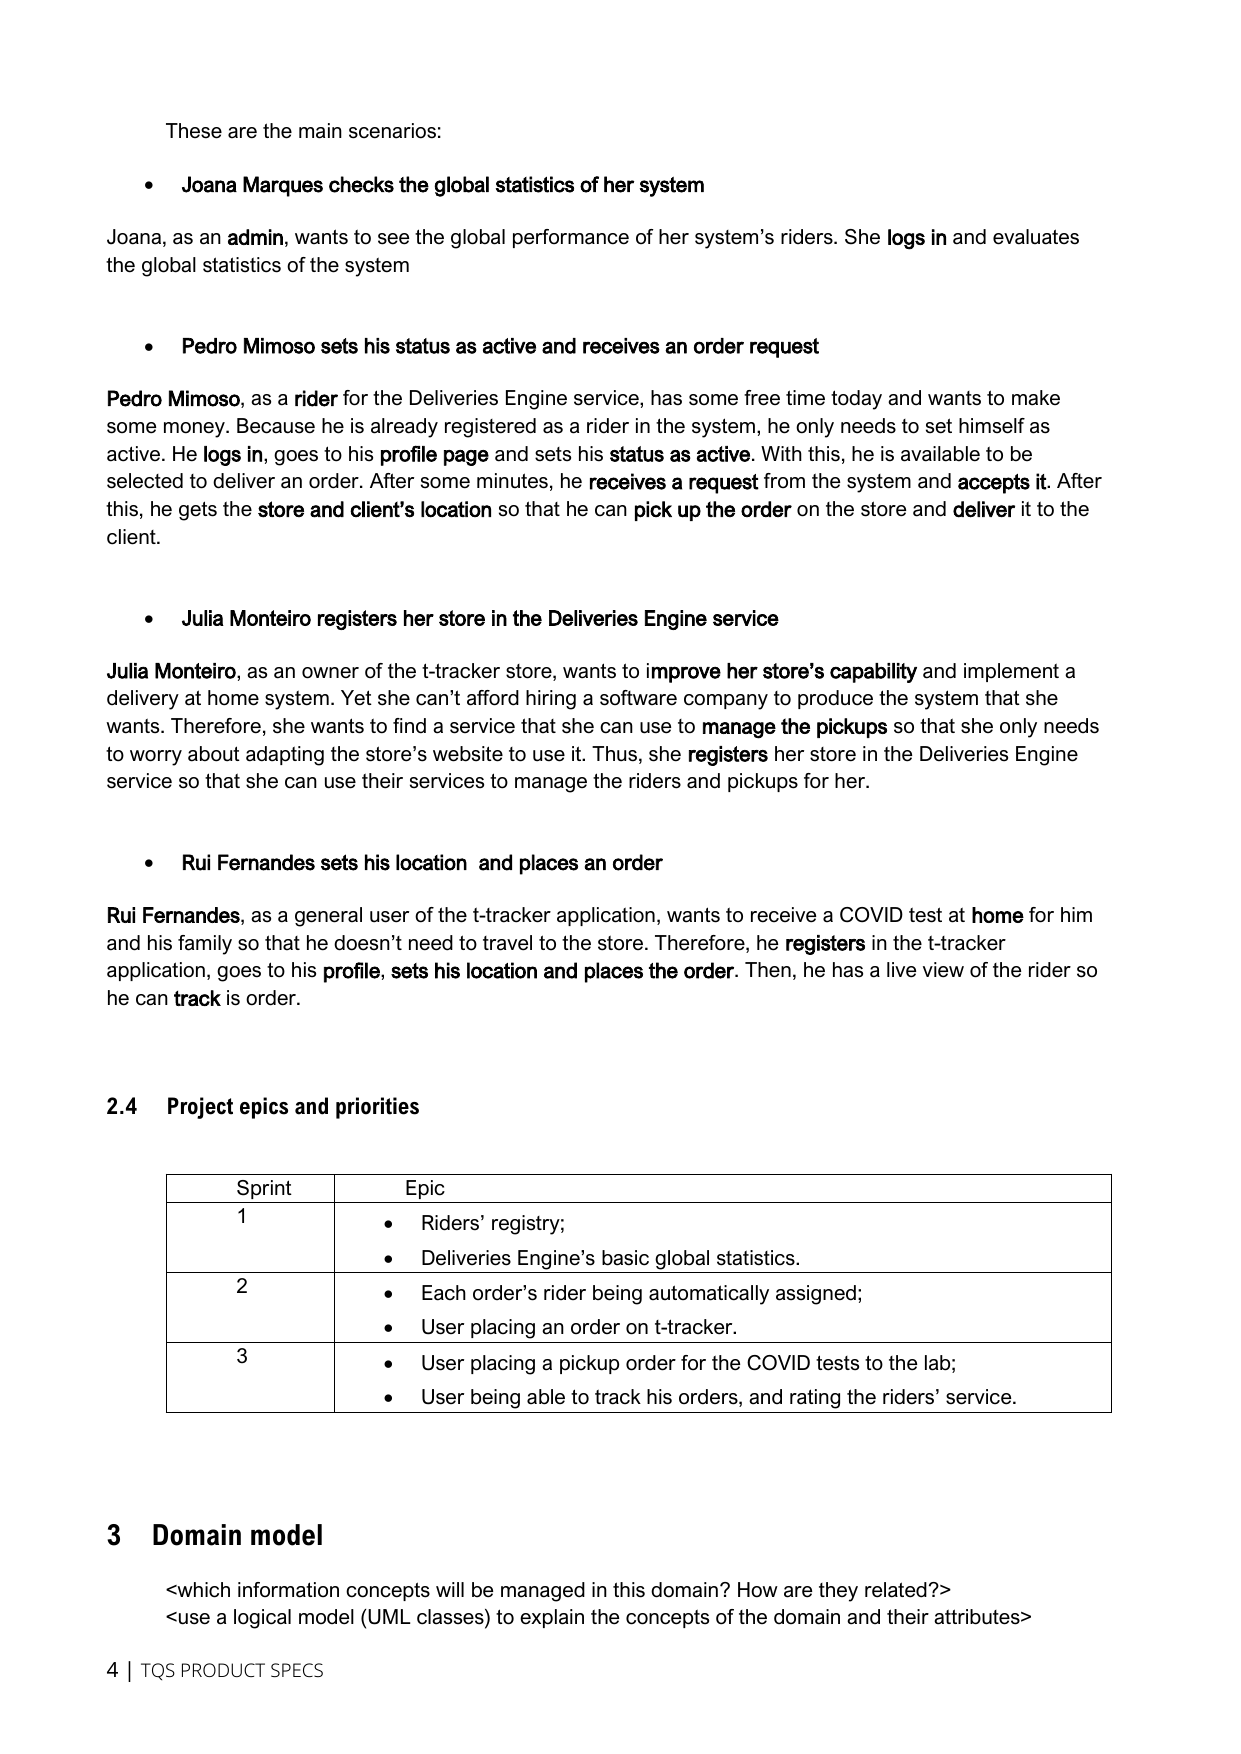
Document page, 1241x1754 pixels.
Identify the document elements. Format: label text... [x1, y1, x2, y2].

text These are the main scenarios: [165, 118, 1110, 143]
text Joana, as an admin, wants to see the global performance of her system’s riders. She logs in and evaluates the global statistics of the system [106, 224, 1110, 277]
subtitle Domain model [106, 1518, 1110, 1552]
table_cell Riders’ registry; Deliveries Engine’s basic global statistics. [335, 1203, 1111, 1272]
text <which information concepts will be managed in this domain? How are they related?> [165, 1577, 1110, 1602]
text Rui Fernandes, as a general user of the t-tracker application, wants to receive a COVID test at home for him and his family so that he doesn’t need to travel to the store. Therefore, he registers in the t-tracker application, goes to his profile, sets his location and places the order. Then, he has a live view of the rider so he can track is order. [106, 902, 1110, 1010]
table_cell 2 [167, 1273, 334, 1342]
list Pedro Mimoso sets his status as active and receives an order request [144, 332, 1110, 358]
text <use a logical model (UML classes) to explain the concepts of the domain and their attributes> [165, 1604, 1110, 1629]
table_cell 3 [167, 1343, 334, 1412]
table_header Epic [335, 1175, 1111, 1202]
table_cell 1 [167, 1203, 334, 1272]
text Pedro Mimoso, as a rider for the Deliveries Engine service, has some free time today and wants to make some money. Because he is already registered as a rider in the system, he only needs to set himself as active. He logs in, goes to his profile page and sets his status as active. With this, he is available to be selected to deliver an order. After some minutes, he receives a request from the system and accepts it. After this, he gets the store and client’s location so that he can pick up the order on the store and deliver it to the client. [106, 385, 1110, 549]
list Rui Fernandes sets his location and places an order [144, 849, 1110, 874]
list Julia Monteiro registers her store in the Deliveries Engine service [144, 604, 1110, 630]
table_cell Each order’s rider being automatically assigned; User placing an order on t-tracker. [335, 1273, 1111, 1342]
subtitle Project epics and priorities [106, 1091, 1110, 1121]
text Julia Monteiro, as an owner of the t-tracker store, wants to improve her store’s capability and implement a delivery at home system. Yet she can’t afford hiring a software company to produce the system that she wants. Therefore, she wants to find a service that she can use to manage the pickups so that she only needs to worry about adapting the store’s website to use it. Thus, she registers her store in the Deliveries Engine service so that she can use their services to manage the riders and pickups for her. [106, 658, 1110, 794]
table_header Sprint [167, 1175, 334, 1202]
list Joana Marques checks the global statistics of her system [144, 171, 1110, 197]
table_cell User placing a pickup order for the COVID tests to the lab; User being able to track his orders, and rating the riders’ service. [335, 1343, 1111, 1412]
